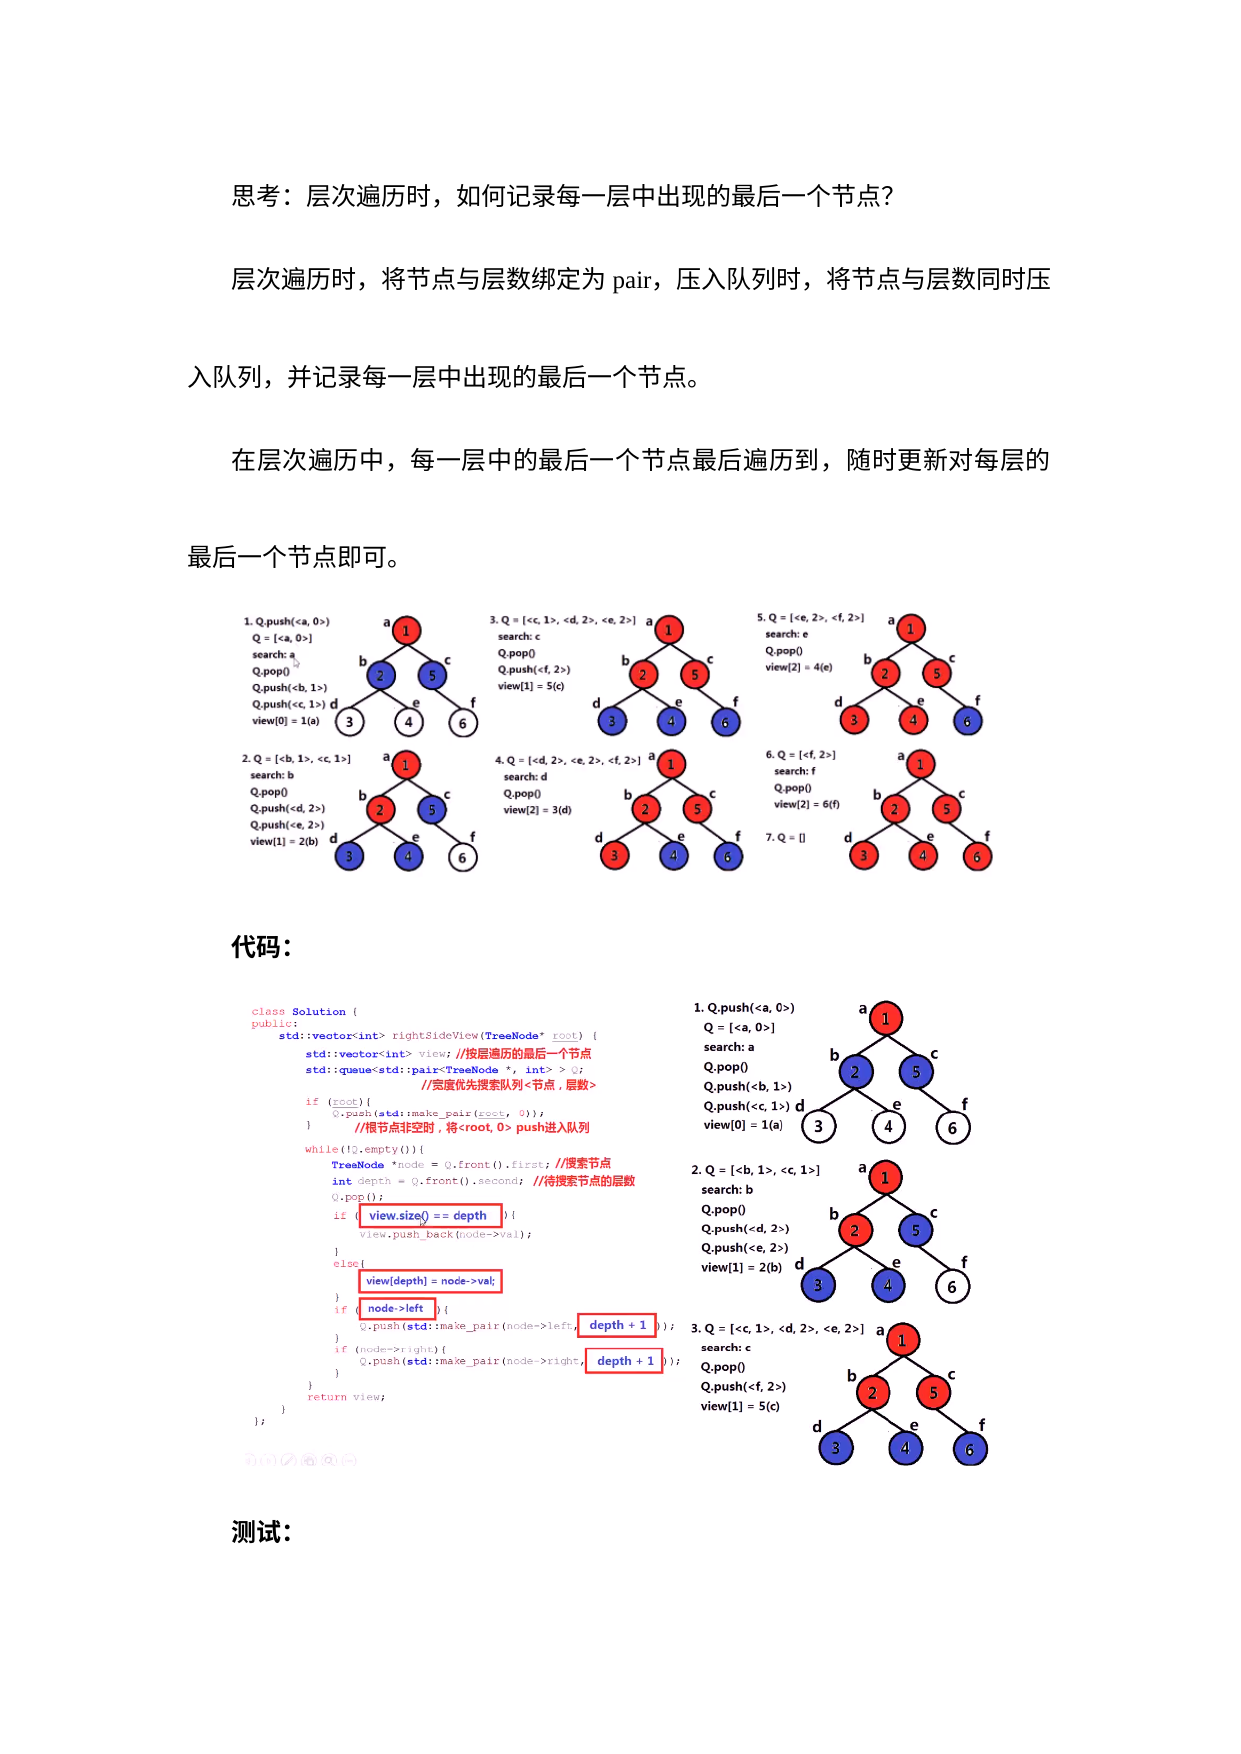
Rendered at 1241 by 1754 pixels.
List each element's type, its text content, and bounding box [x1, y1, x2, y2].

picture [231, 606, 1009, 884]
picture [245, 996, 995, 1466]
text 测试： [187, 1498, 1053, 1563]
text 代码： [187, 913, 1053, 978]
text 思考：层次遍历时，如何记录每一层中出现的最后一个节点？ [187, 162, 1053, 227]
text 层次遍历时，将节点与层数绑定为pair，压入队列时，将节点与层数同时压入队列，并记录每一层中出现的最后一个节点。 [187, 245, 1053, 408]
text 在层次遍历中，每一层中的最后一个节点最后遍历到，随时更新对每层的最后一个节点即可。 [187, 426, 1053, 588]
